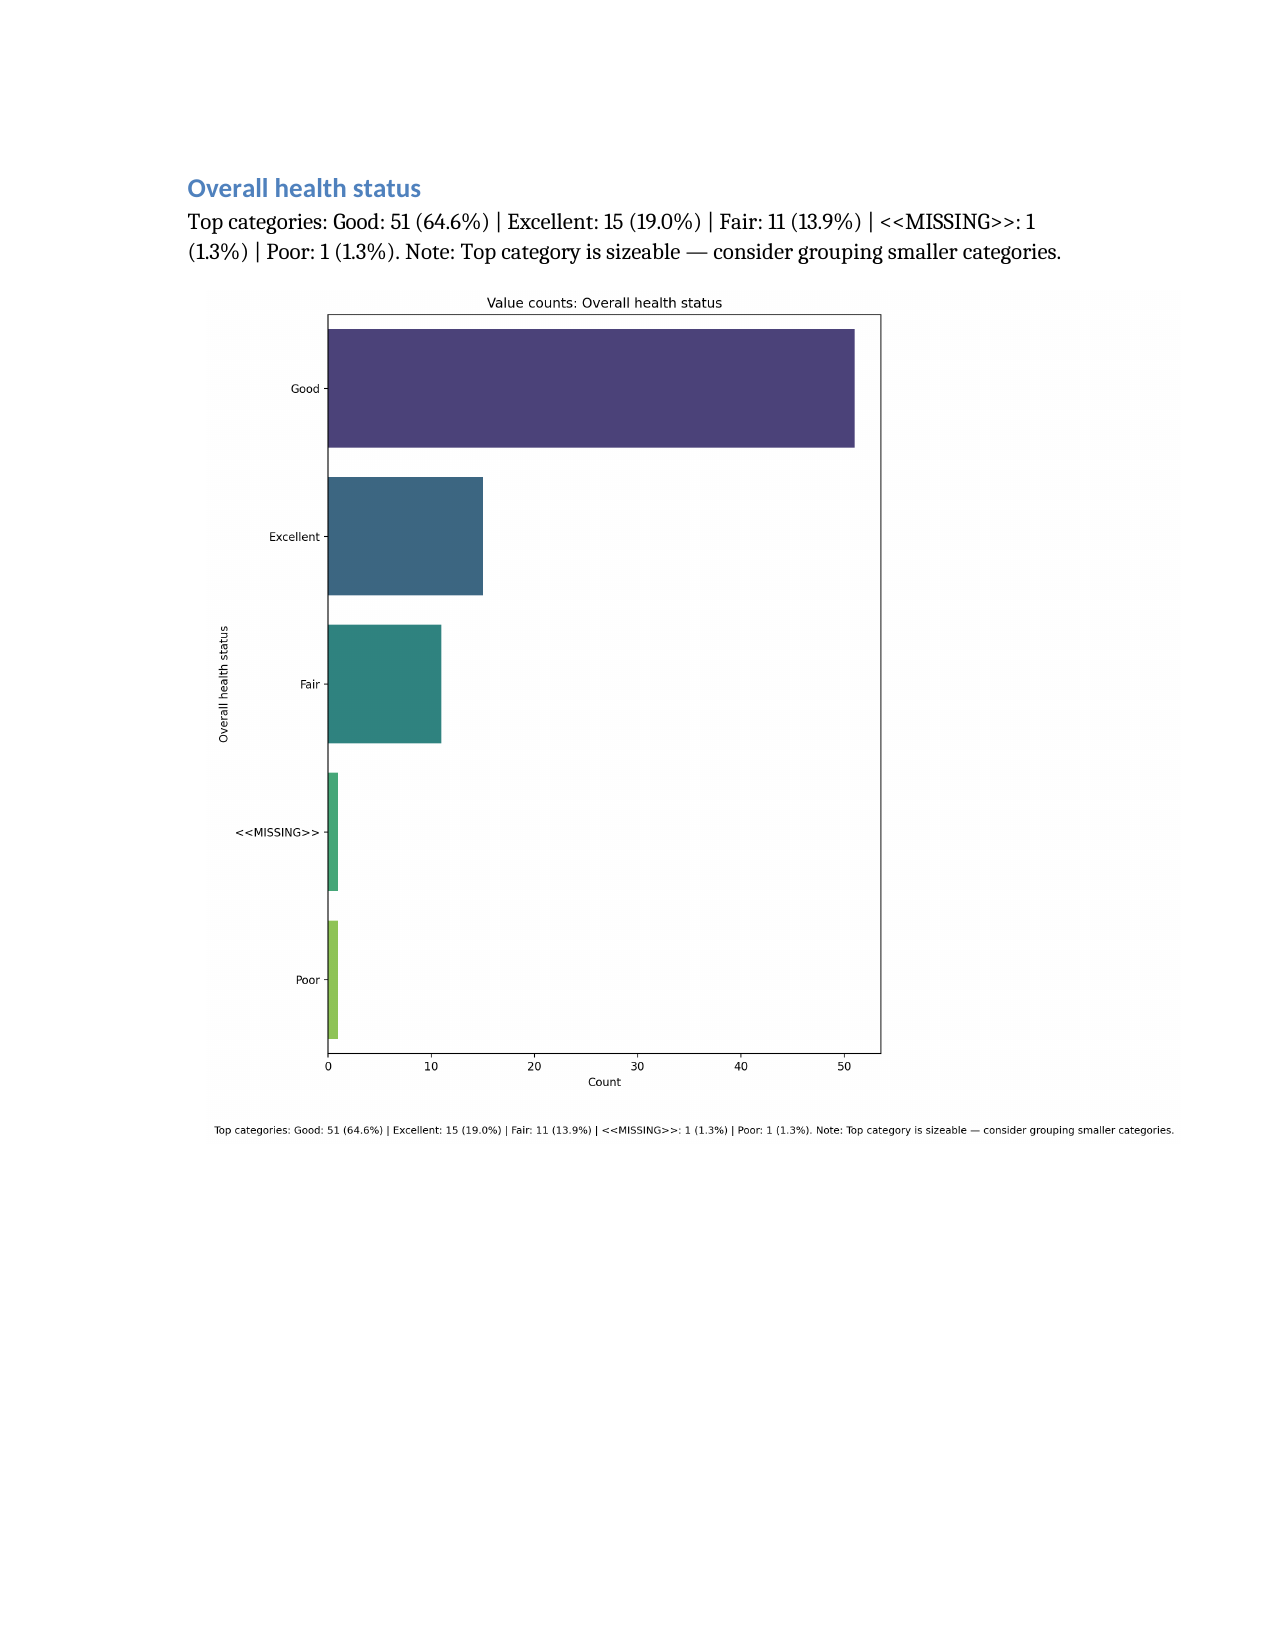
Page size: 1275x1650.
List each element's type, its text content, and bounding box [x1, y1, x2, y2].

picture [206, 290, 1182, 1144]
text Top categories: Good: 51 (64.6%) | Excellent: 15 (19.0%) | Fair: 11 (13.9%) | <<MISSING>>: 1 (1.3%) | Poor: 1 (1.3%). Note: Top category is sizeable — consider grouping smaller categories. [187, 209, 1087, 265]
subtitle Overall health status [187, 171, 1087, 204]
